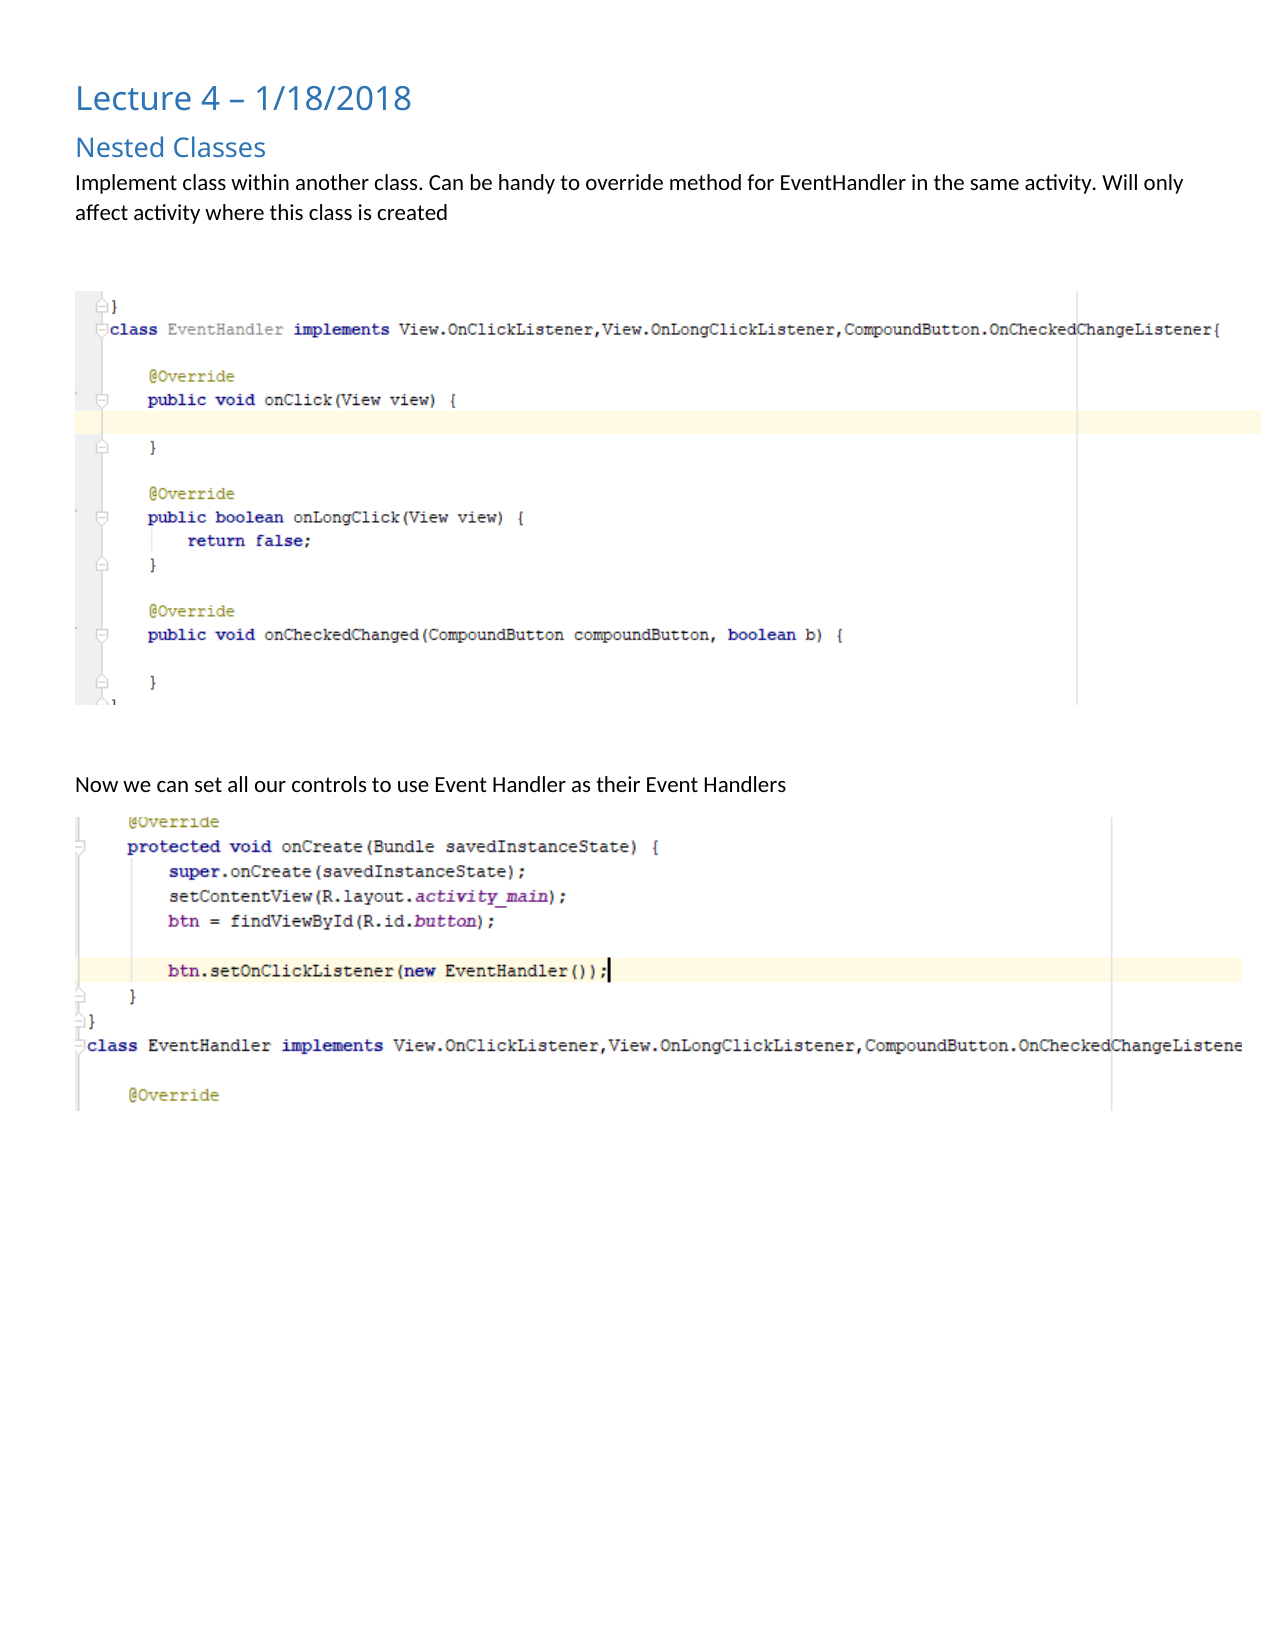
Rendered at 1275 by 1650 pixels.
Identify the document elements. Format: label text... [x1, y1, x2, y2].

picture [75, 291, 1261, 705]
text Implement class within another class. Can be handy to override method for EventHandler in the same activity. Will only affect activity where this class is created [75, 168, 1200, 226]
subtitle Lecture 4 – 1/18/2018 [75, 75, 1200, 120]
text Now we can set all our controls to use Event Handler as their Event Handlers [75, 770, 1200, 798]
subtitle Nested Classes [75, 128, 1200, 165]
picture [75, 817, 1242, 1111]
